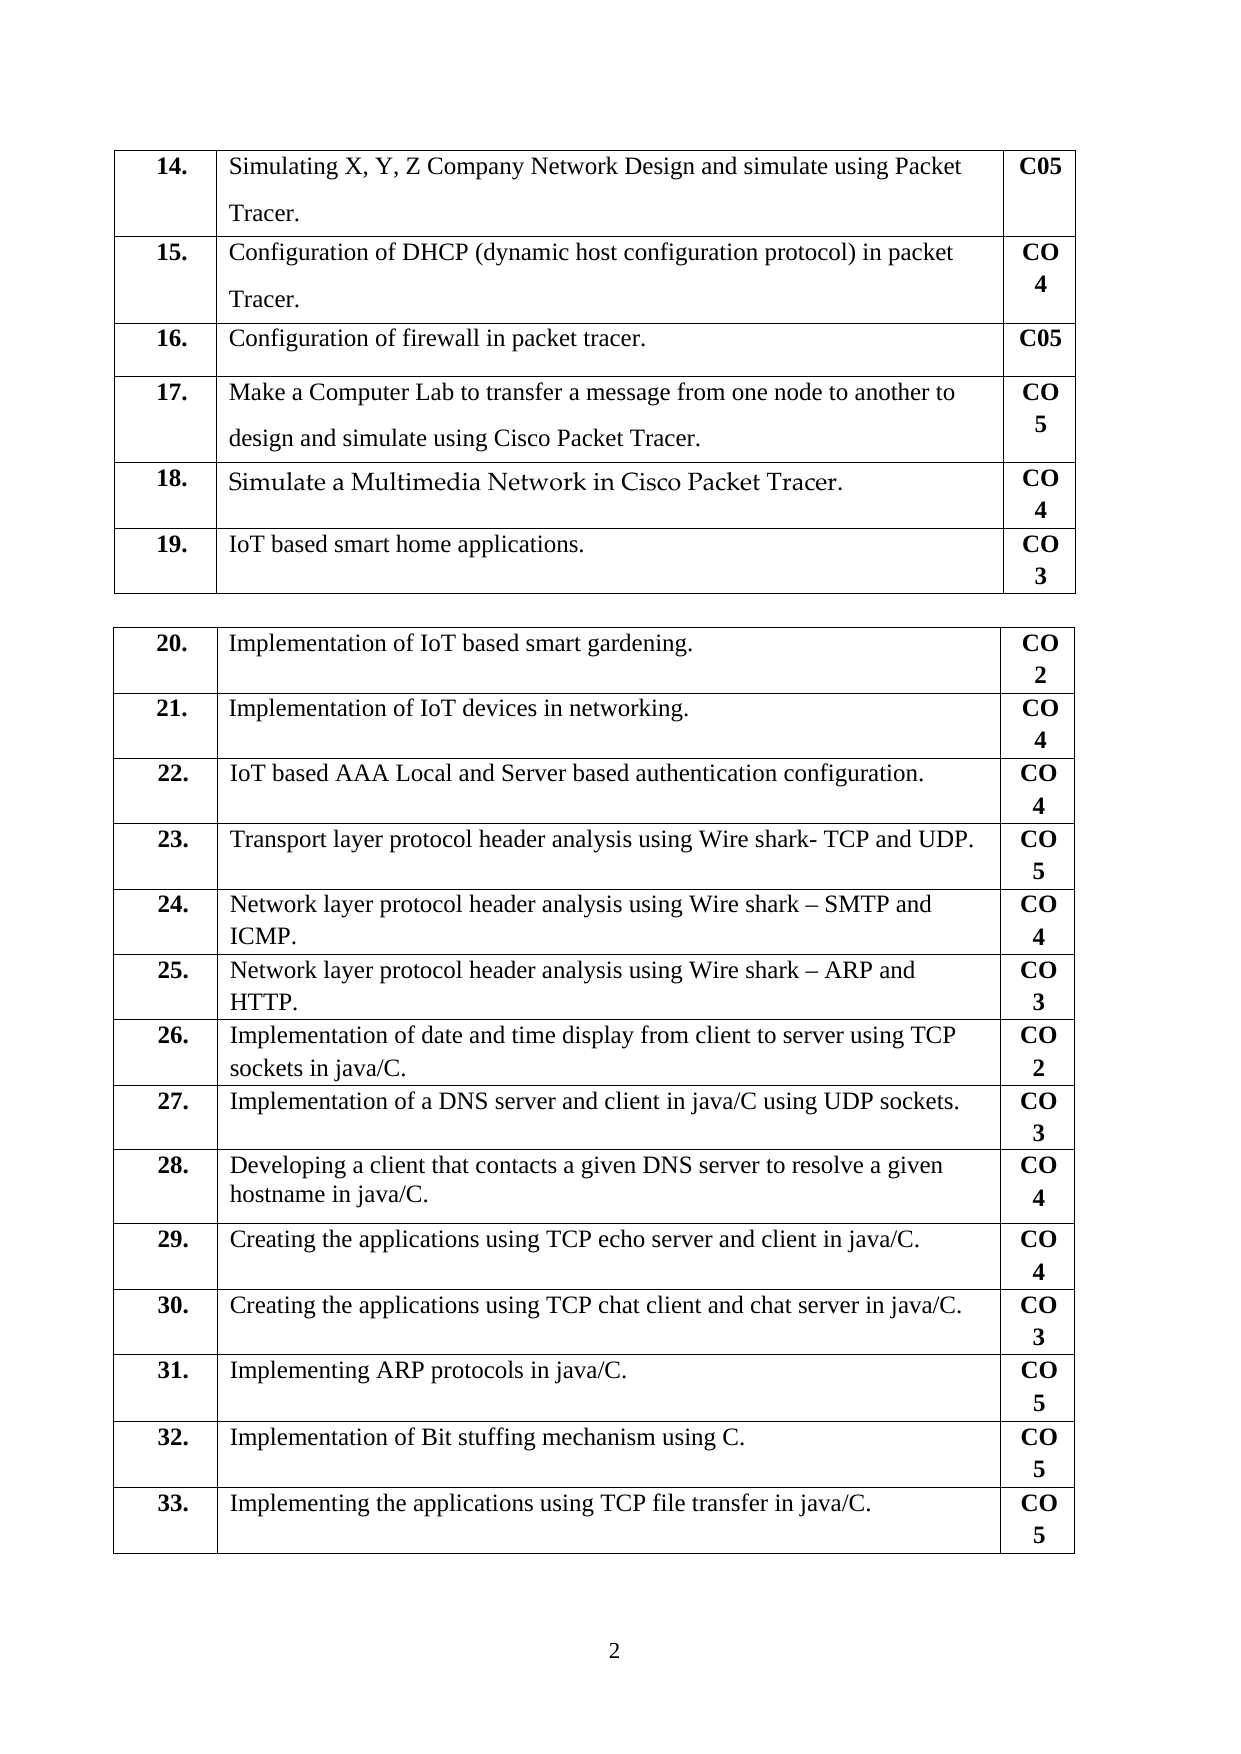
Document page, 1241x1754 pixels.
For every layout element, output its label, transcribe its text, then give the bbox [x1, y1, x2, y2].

table_cell 16. [115, 324, 216, 376]
table_cell Implementation of Bit stuffing mechanism using C. [218, 1422, 1000, 1487]
table_cell 29. [114, 1224, 217, 1289]
table_cell 22. [114, 759, 217, 823]
table_cell CO4 [1001, 694, 1074, 757]
table_cell IoT based smart home applications. [217, 529, 1003, 593]
table_cell 31. [114, 1355, 217, 1421]
table_cell Implementing ARP protocols in java/C. [218, 1355, 1000, 1421]
table_cell Make a Computer Lab to transfer a message from one node to another to design and simulate using Cisco Packet Tracer. [217, 377, 1003, 462]
table_cell 23. [114, 824, 217, 888]
table_cell CO3 [1001, 955, 1074, 1019]
table_cell CO5 [1001, 824, 1074, 888]
table_cell Simulate a Multimedia Network in Cisco Packet Tracer. [217, 463, 1003, 528]
table_cell Implementation of date and time display from client to server using TCP sockets in java/C. [218, 1020, 1000, 1085]
table_cell 19. [115, 529, 216, 593]
table_cell Configuration of firewall in packet tracer. [217, 324, 1003, 376]
table_cell CO4 [1001, 890, 1074, 954]
table_cell 28. [114, 1150, 217, 1223]
table_cell CO3 [1001, 1086, 1074, 1149]
table_cell Implementation of a DNS server and client in java/C using UDP sockets. [218, 1086, 1000, 1149]
table_cell Implementing the applications using TCP file transfer in java/C. [218, 1488, 1000, 1553]
table_cell IoT based AAA Local and Server based authentication configuration. [218, 759, 1000, 823]
table_cell CO5 [1004, 377, 1075, 462]
table_cell 21. [114, 694, 217, 757]
table_cell 30. [114, 1290, 217, 1354]
table_header CO2 [1001, 628, 1074, 692]
table_cell CO3 [1004, 529, 1075, 593]
table_cell CO4 [1001, 759, 1074, 823]
table_cell 18. [115, 463, 216, 528]
table_cell CO5 [1001, 1488, 1074, 1553]
table_cell CO4 [1001, 1224, 1074, 1289]
table_cell 27. [114, 1086, 217, 1149]
table_cell 32. [114, 1422, 217, 1487]
table_cell Creating the applications using TCP chat client and chat server in java/C. [218, 1290, 1000, 1354]
table_cell C05 [1004, 151, 1075, 236]
table_header 20. [114, 628, 217, 692]
table_cell CO5 [1001, 1355, 1074, 1421]
table_cell C05 [1004, 324, 1075, 376]
table_cell Network layer protocol header analysis using Wire shark – ARP and HTTP. [218, 955, 1000, 1019]
table_cell 17. [115, 377, 216, 462]
table_cell CO2 [1001, 1020, 1074, 1085]
table_header Implementation of IoT based smart gardening. [218, 628, 1000, 692]
table_cell 33. [114, 1488, 217, 1553]
table_cell CO5 [1001, 1422, 1074, 1487]
table_cell CO4 [1004, 237, 1075, 322]
table_cell Creating the applications using TCP echo server and client in java/C. [218, 1224, 1000, 1289]
table_cell Simulating X, Y, Z Company Network Design and simulate using Packet Tracer. [217, 151, 1003, 236]
table_cell CO4 [1004, 463, 1075, 528]
table_cell CO3 [1001, 1290, 1074, 1354]
table_cell 14. [115, 151, 216, 236]
table_cell Configuration of DHCP (dynamic host configuration protocol) in packet Tracer. [217, 237, 1003, 322]
table_cell 26. [114, 1020, 217, 1085]
table_cell 15. [115, 237, 216, 322]
table_cell 24. [114, 890, 217, 954]
table_cell Transport layer protocol header analysis using Wire shark- TCP and UDP. [218, 824, 1000, 888]
table_cell 25. [114, 955, 217, 1019]
table_cell Network layer protocol header analysis using Wire shark – SMTP and ICMP. [218, 890, 1000, 954]
table_cell Implementation of IoT devices in networking. [218, 694, 1000, 757]
table_cell Developing a client that contacts a given DNS server to resolve a given hostname in java/C. [218, 1150, 1000, 1223]
table_cell CO4 [1001, 1150, 1074, 1223]
